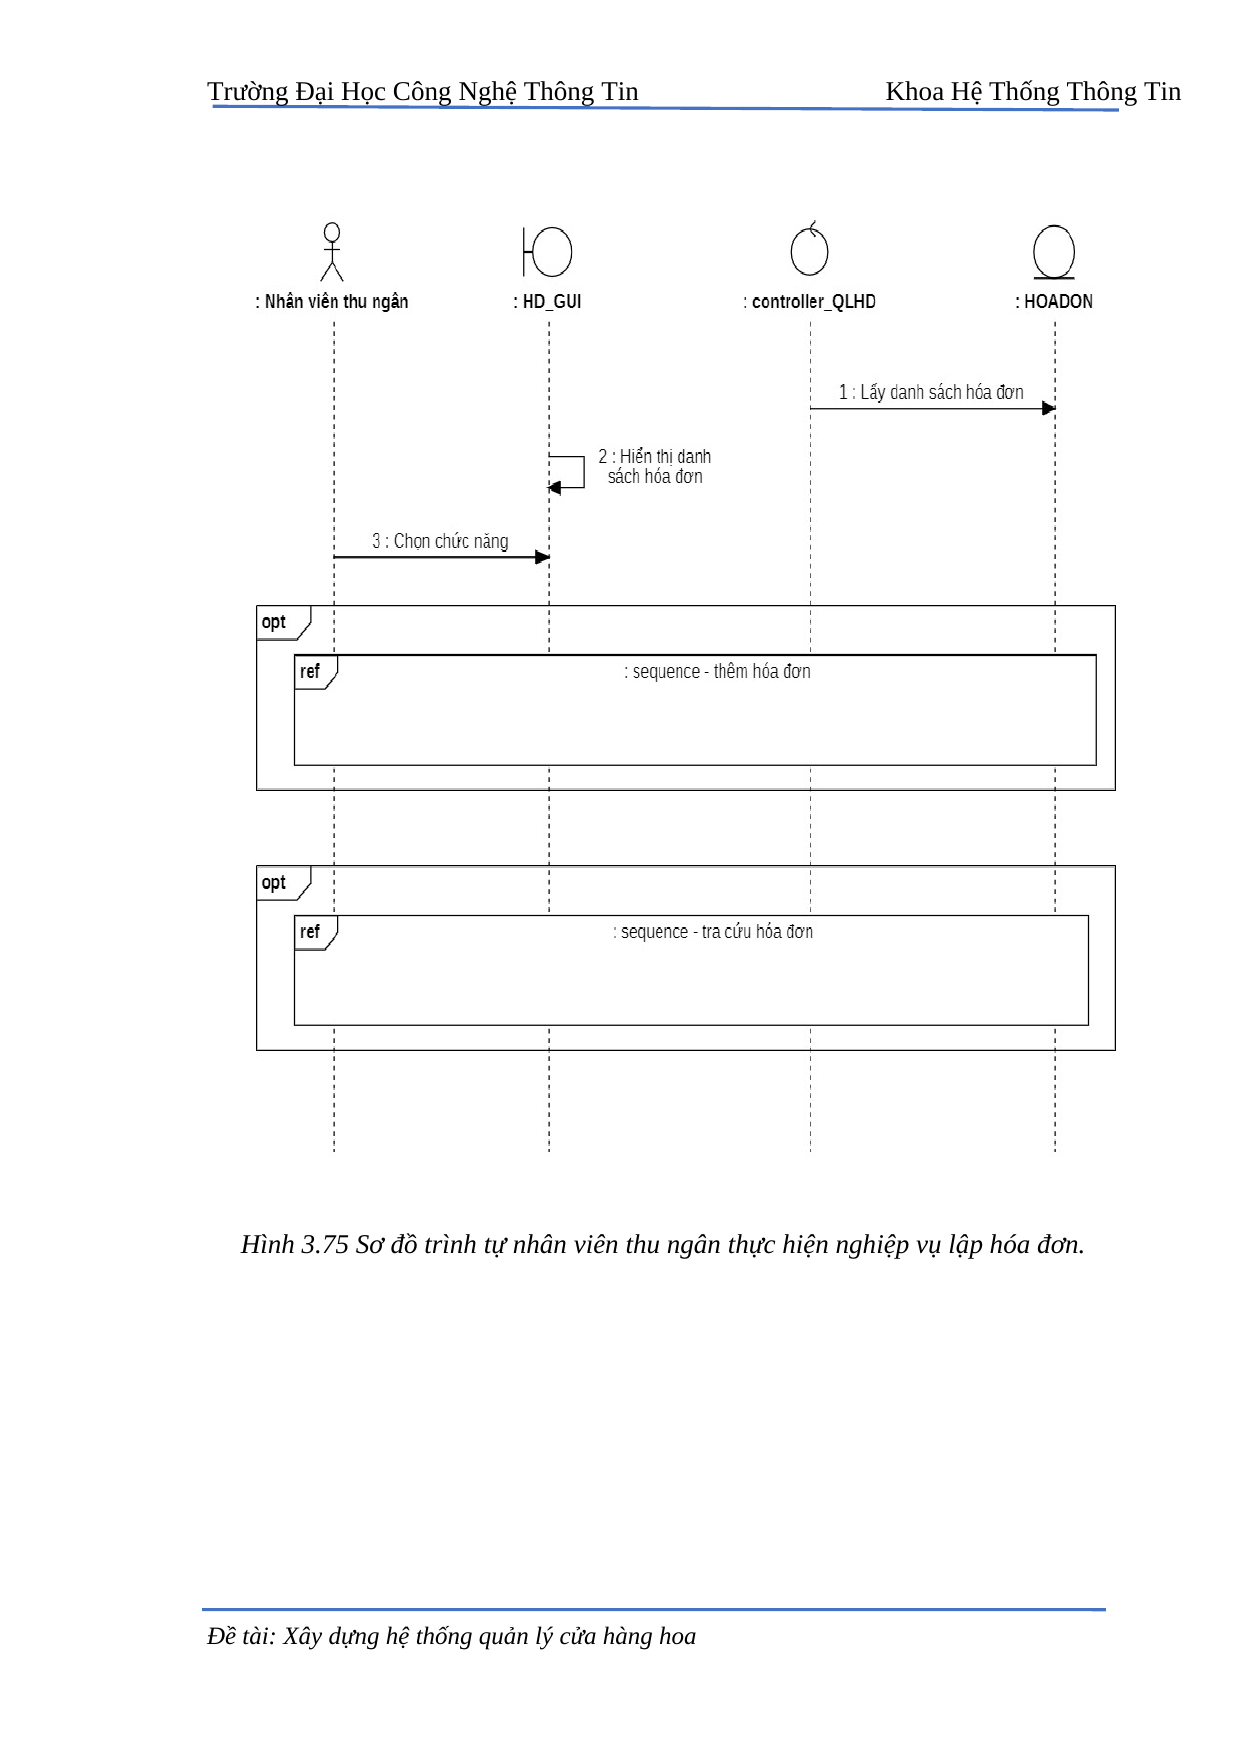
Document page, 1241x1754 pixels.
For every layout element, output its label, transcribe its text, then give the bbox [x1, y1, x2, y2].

text Hình 3.75 Sơ đồ trình tự nhân viên thu ngân thực hiện nghiệp vụ lập hóa đơn. [207, 1228, 1122, 1260]
picture [206, 206, 1177, 1213]
